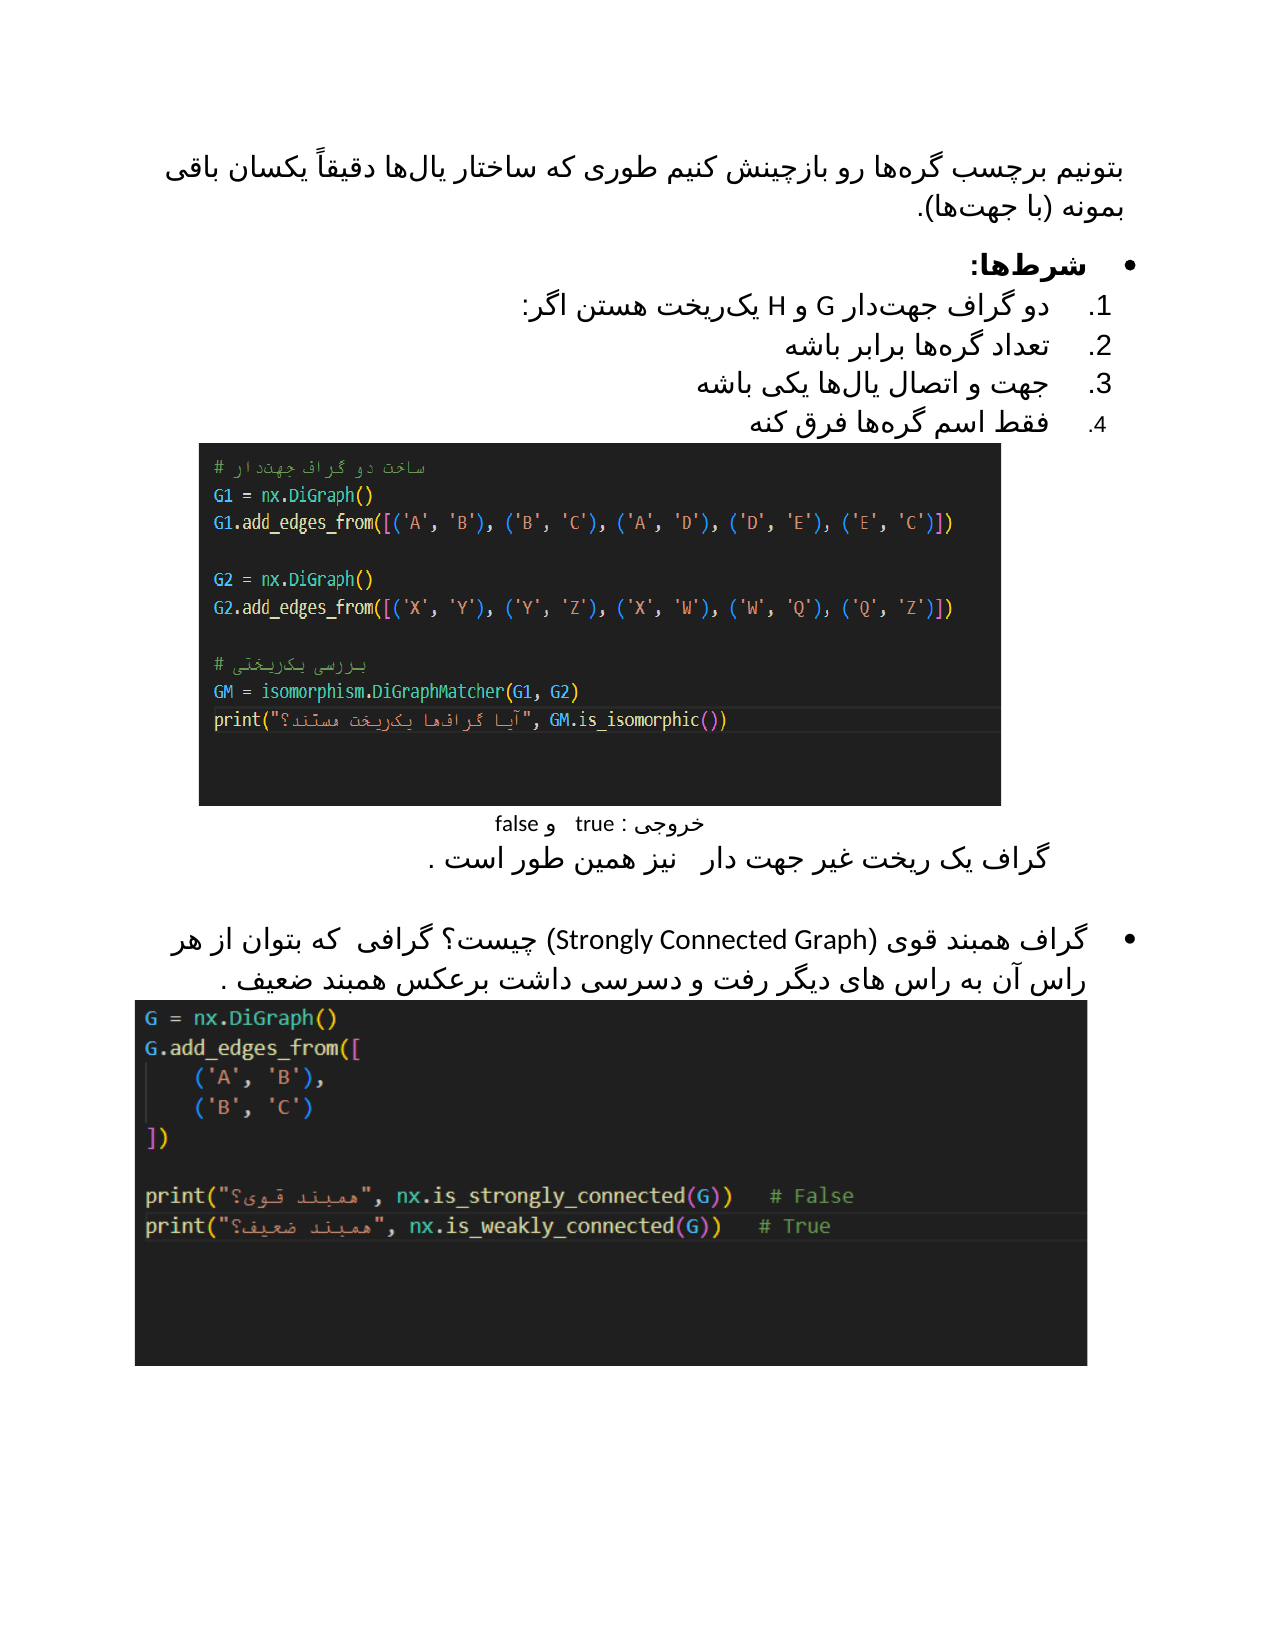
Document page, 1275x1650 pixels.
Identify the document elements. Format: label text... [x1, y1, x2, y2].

list خروجی : true و false [150, 809, 1050, 837]
list شرط‌ها: [150, 248, 1125, 282]
list گراف همبند قوی (Strongly Connected Graph) چیست؟ گرافی که بتوان از هر راس آن به راس های دیگر رفت و دسرسی داشت برعکس همبند ضعیف . [150, 921, 1125, 995]
list دو گراف جهت‌دار G و H یک‌ریخت هستن اگر: [150, 287, 1087, 322]
list جهت و اتصال یال‌ها یکی باشه [150, 366, 1087, 400]
text بتونیم برچسب گره‌ها رو بازچینش کنیم طوری که ساختار یال‌ها دقیقاً یکسان باقی بمونه (با جهت‌ها). [150, 150, 1125, 222]
list تعداد گره‌ها برابر باشه [150, 328, 1087, 361]
picture [134, 1000, 1088, 1366]
list فقط اسم گره‌ها فرق کنه [150, 405, 1087, 438]
list گراف یک ریخت غیر جهت دار نیز همین طور است . [150, 842, 1050, 875]
picture [198, 443, 1002, 806]
